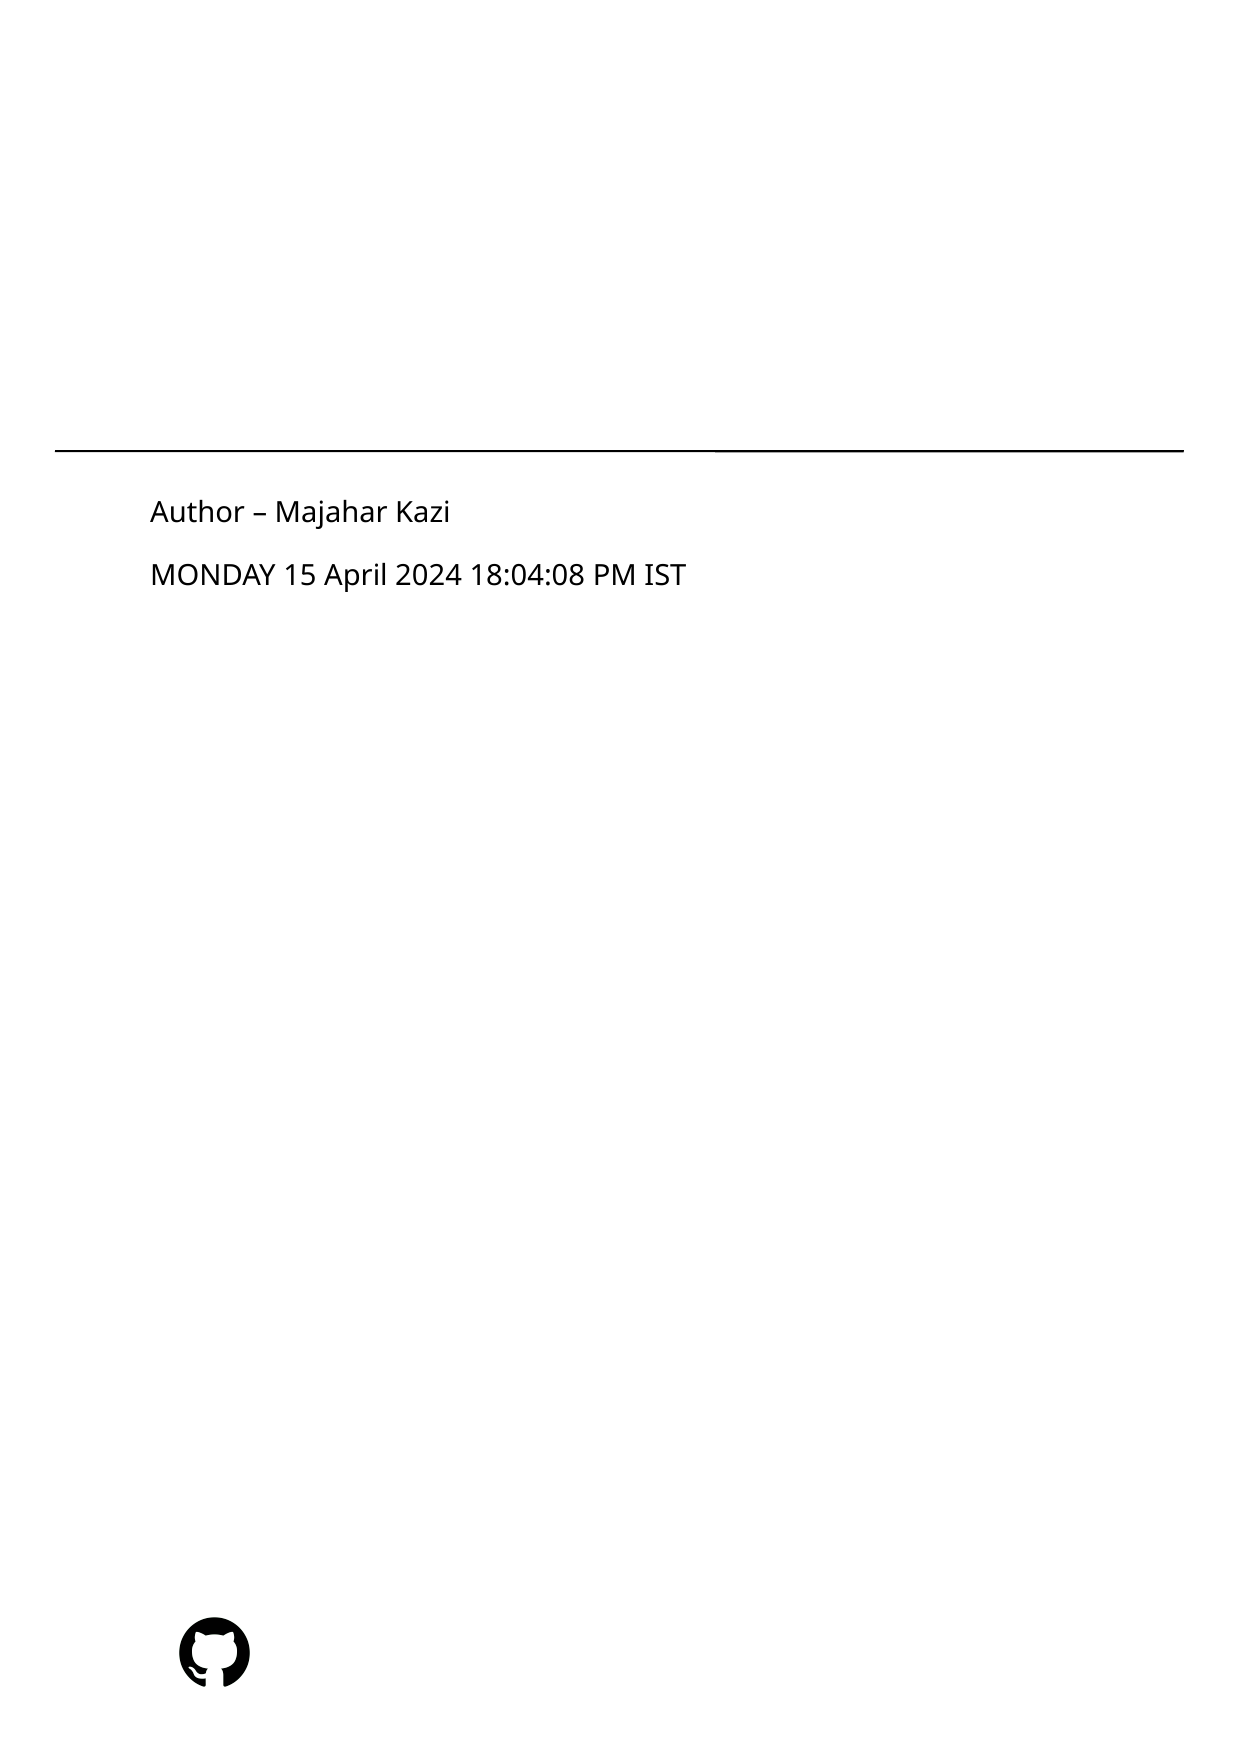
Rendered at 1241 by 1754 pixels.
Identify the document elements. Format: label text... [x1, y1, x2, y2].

text MONDAY 15 April 2024 18:04:08 PM IST [150, 554, 1090, 593]
picture [151, 1616, 278, 1688]
text Author – Majahar Kazi [150, 491, 1090, 531]
